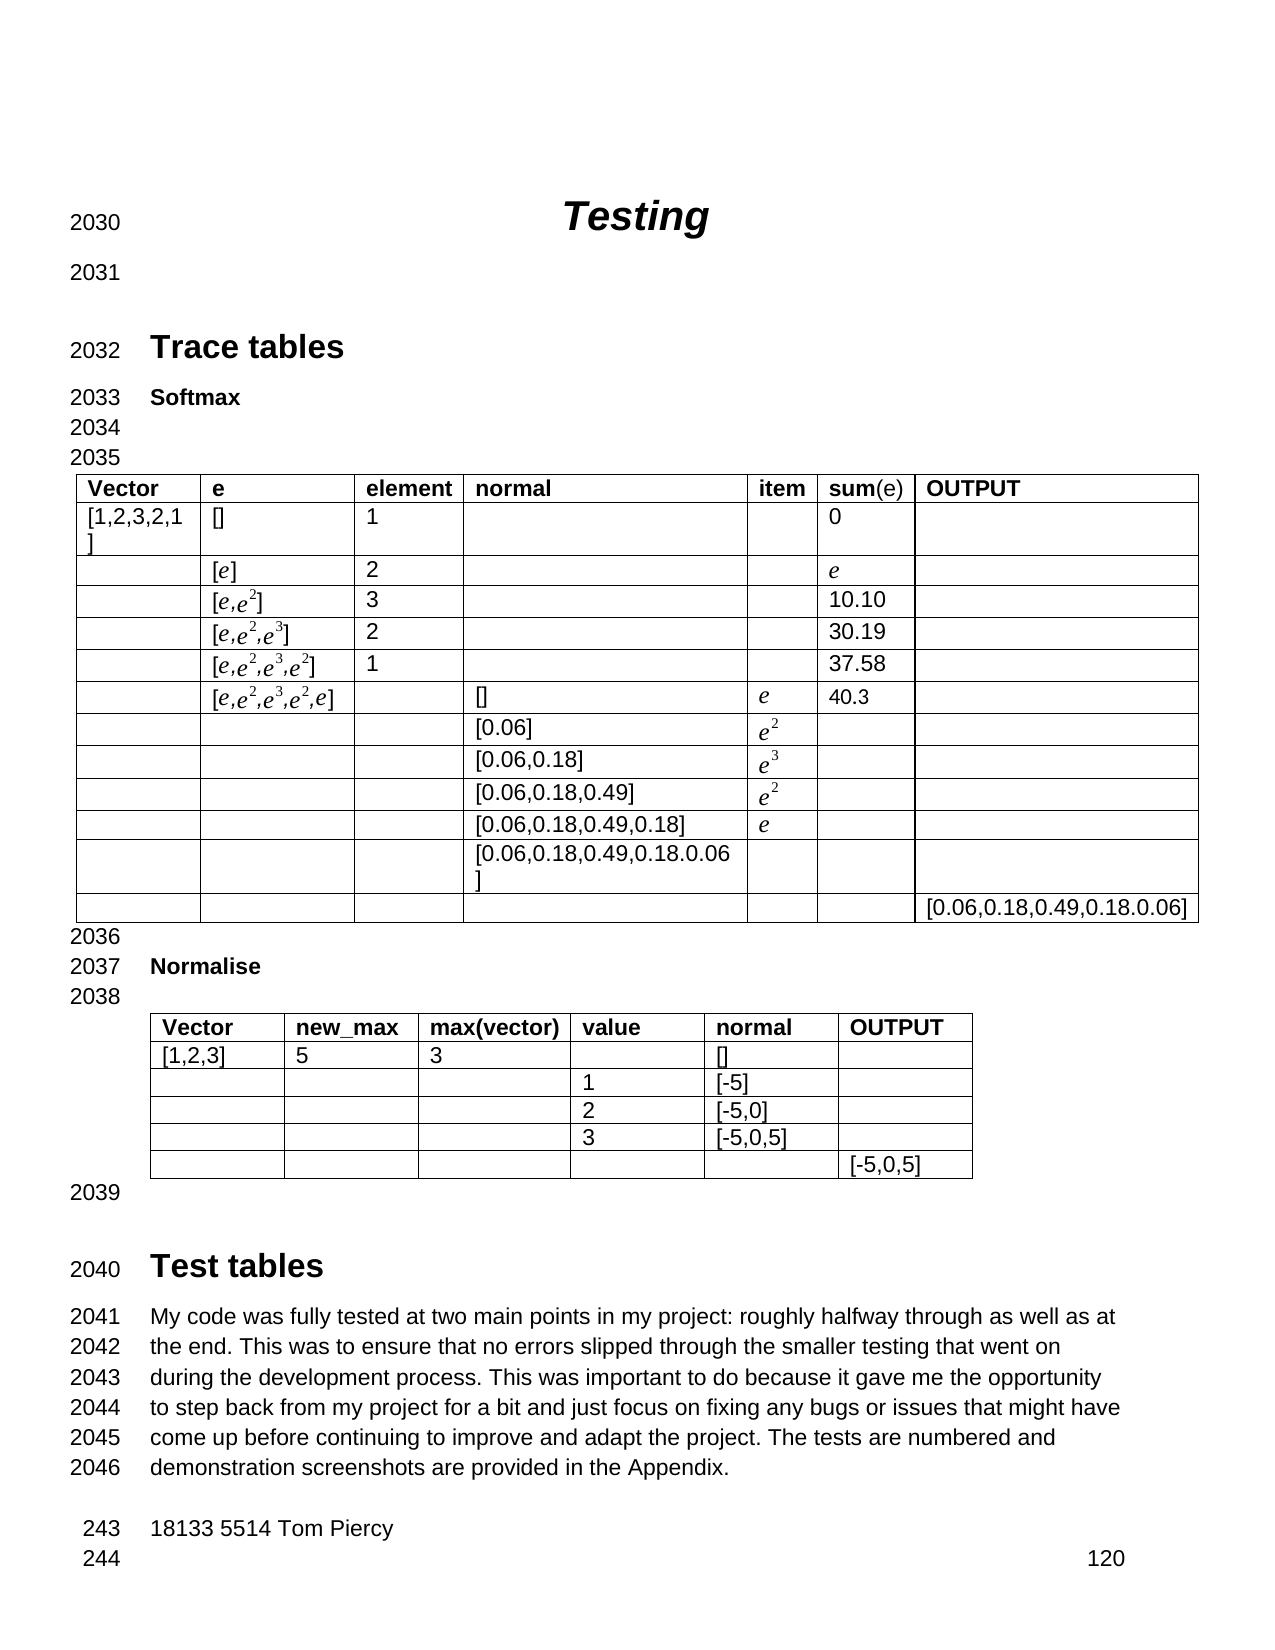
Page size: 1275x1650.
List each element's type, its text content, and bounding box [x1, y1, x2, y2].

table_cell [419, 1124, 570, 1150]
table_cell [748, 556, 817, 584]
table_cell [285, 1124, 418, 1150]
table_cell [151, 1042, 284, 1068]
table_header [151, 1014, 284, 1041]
subtitle Testing [150, 192, 1125, 239]
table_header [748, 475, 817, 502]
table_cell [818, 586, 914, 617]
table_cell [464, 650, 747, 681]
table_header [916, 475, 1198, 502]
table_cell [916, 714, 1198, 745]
text Normalise [150, 953, 1125, 979]
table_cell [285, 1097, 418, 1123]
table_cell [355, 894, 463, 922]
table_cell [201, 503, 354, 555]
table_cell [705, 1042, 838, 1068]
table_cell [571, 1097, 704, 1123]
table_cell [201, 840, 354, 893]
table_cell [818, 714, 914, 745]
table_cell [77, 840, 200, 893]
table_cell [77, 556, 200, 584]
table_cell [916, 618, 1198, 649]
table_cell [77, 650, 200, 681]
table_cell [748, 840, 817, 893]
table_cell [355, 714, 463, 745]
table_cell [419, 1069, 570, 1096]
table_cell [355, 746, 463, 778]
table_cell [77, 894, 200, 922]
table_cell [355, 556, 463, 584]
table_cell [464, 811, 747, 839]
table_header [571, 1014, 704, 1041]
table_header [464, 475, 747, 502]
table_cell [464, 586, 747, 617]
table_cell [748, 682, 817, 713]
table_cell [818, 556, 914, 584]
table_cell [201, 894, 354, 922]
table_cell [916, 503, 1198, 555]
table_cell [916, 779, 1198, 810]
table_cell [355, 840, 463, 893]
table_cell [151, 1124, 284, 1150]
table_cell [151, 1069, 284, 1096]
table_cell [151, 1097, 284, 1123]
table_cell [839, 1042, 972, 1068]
text Softmax [150, 384, 1125, 410]
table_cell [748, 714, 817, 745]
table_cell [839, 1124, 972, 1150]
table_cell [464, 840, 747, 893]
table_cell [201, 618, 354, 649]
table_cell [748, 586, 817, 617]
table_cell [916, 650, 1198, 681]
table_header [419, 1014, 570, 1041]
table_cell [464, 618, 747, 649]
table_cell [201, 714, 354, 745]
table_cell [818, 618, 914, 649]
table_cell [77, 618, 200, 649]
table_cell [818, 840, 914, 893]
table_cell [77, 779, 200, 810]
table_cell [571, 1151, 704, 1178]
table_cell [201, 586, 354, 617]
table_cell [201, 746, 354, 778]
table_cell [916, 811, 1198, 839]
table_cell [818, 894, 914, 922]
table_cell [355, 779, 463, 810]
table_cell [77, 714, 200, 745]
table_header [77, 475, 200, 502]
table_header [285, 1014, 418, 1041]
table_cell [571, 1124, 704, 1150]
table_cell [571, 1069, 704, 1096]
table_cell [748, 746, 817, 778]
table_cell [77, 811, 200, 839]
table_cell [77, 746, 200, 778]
subtitle Test tables [150, 1246, 1125, 1285]
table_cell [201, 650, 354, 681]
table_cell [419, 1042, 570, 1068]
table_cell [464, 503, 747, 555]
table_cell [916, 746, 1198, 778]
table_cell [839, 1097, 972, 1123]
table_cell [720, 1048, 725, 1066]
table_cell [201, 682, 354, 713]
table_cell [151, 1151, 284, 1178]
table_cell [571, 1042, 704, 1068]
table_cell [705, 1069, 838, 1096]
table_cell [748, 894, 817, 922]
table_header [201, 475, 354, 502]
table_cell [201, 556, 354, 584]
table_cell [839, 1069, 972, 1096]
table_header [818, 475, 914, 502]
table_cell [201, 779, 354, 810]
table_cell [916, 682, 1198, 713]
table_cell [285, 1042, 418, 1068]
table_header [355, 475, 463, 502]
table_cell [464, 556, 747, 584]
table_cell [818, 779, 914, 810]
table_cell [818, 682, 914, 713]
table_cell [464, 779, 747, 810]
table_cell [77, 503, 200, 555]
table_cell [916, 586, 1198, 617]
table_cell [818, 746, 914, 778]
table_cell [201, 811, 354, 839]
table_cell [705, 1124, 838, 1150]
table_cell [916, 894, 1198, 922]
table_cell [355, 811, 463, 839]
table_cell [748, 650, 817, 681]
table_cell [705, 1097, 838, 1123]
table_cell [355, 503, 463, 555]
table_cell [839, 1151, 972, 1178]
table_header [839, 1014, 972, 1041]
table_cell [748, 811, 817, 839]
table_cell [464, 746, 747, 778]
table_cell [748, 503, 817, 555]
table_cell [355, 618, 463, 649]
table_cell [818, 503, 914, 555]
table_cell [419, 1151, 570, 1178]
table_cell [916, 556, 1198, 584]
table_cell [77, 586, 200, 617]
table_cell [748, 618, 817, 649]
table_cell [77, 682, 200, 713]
subtitle Trace tables [150, 327, 1125, 365]
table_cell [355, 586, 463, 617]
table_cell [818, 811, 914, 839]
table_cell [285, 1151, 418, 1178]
text My code was fully tested at two main points in my project: roughly halfway through as well as at the end. This was to ensure that no errors slipped through the smaller testing that went on during the development process. This was important to do because it gave me the opportunity to step back from my project for a bit and just focus on fixing any bugs or issues that might have come up before continuing to improve and adapt the project. The tests are numbered and demonstration screenshots are provided in the Appendix. [150, 1303, 1125, 1481]
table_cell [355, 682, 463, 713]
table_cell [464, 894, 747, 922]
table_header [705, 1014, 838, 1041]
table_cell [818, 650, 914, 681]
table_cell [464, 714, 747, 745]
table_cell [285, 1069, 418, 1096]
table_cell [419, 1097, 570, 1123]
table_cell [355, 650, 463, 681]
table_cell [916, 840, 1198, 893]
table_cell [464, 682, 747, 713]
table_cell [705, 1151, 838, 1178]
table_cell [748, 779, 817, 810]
